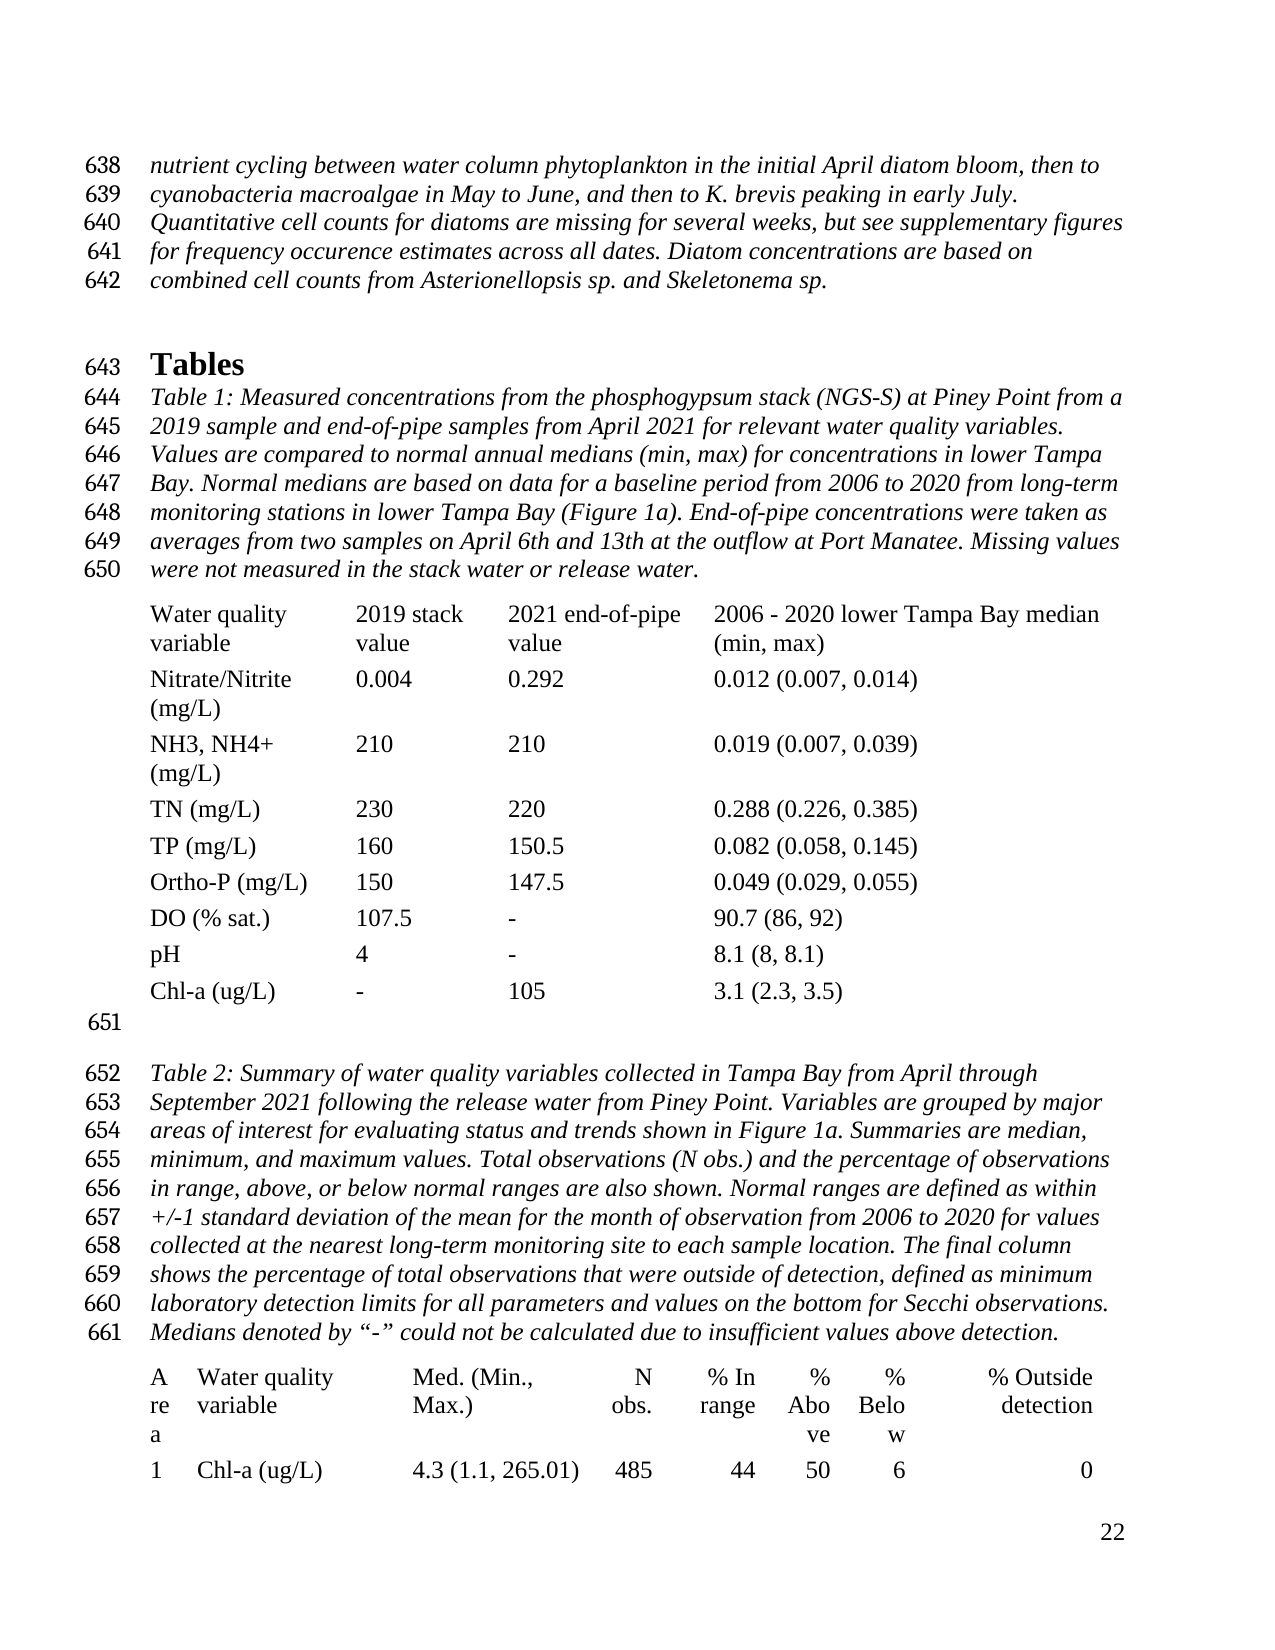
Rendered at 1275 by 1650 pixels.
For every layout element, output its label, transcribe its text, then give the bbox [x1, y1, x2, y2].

table_header % Below [841, 1358, 916, 1452]
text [150, 150, 1125, 294]
table_cell 107.5 [344, 900, 497, 936]
table_cell 210 [497, 726, 702, 791]
text Table 1: Measured concentrations from the phosphogypsum stack (NGS-S) at Piney Point from a 2019 sample and end-of-pipe samples from April 2021 for relevant water quality variables. Values are compared to normal annual medians (min, max) for concentrations in lower Tampa Bay. Normal medians are based on data for a baseline period from 2006 to 2020 from long-term monitoring stations in lower Tampa Bay (Figure 1a). End-of-pipe concentrations were taken as averages from two samples on April 6th and 13th at the outflow at Port Manatee. Missing values were not measured in the stack water or release water. [150, 382, 1125, 583]
table_cell 3.1 (2.3, 3.5) [702, 972, 1114, 1008]
table_cell pH [139, 936, 344, 972]
table_cell 0.288 (0.226, 0.385) [702, 791, 1114, 827]
text Table 2: Summary of water quality variables collected in Tampa Bay from April through September 2021 following the release water from Piney Point. Variables are grouped by major areas of interest for evaluating status and trends shown in Figure 1a. Summaries are median, minimum, and maximum values. Total observations (N obs.) and the percentage of observations in range, above, or below normal ranges are also shown. Normal ranges are defined as within +/-1 standard deviation of the mean for the month of observation from 2006 to 2020 for values collected at the nearest long-term monitoring site to each sample location. The final column shows the percentage of total observations that were outside of detection, defined as minimum laboratory detection limits for all parameters and values on the bottom for Secchi observations. Medians denoted by “-” could not be calculated due to insufficient values above detection. [150, 1058, 1125, 1345]
table_cell 0.019 (0.007, 0.039) [702, 726, 1114, 791]
table_cell 210 [344, 726, 497, 791]
table_cell 0 [916, 1452, 1104, 1488]
table_cell TN (mg/L) [139, 791, 344, 827]
table_cell 230 [344, 791, 497, 827]
table_cell 0.049 (0.029, 0.055) [702, 863, 1114, 899]
table_cell Chl-a (ug/L) [139, 972, 344, 1008]
table_header % Above [767, 1358, 841, 1452]
table_cell Nitrate/Nitrite (mg/L) [139, 661, 344, 726]
table_header Water quality variable [139, 596, 344, 661]
table_header 2019 stack value [344, 596, 497, 661]
table_cell Chl-a (ug/L) [186, 1452, 401, 1488]
table_cell Ortho-P (mg/L) [139, 863, 344, 899]
table_cell 4.3 (1.1, 265.01) [401, 1452, 598, 1488]
table_cell 1 [139, 1452, 186, 1488]
table_header Med. (Min., Max.) [401, 1358, 598, 1452]
table_cell 105 [497, 972, 702, 1008]
table_cell 0.004 [344, 661, 497, 726]
table_header % In range [664, 1358, 767, 1452]
table_cell 150 [344, 863, 497, 899]
table_header N obs. [598, 1358, 663, 1452]
table_cell DO (% sat.) [139, 900, 344, 936]
table_cell - [344, 972, 497, 1008]
table_cell NH3, NH4+ (mg/L) [139, 726, 344, 791]
table_header Water quality variable [186, 1358, 401, 1452]
table_cell 8.1 (8, 8.1) [702, 936, 1114, 972]
table_cell 0.292 [497, 661, 702, 726]
table_header Area [139, 1358, 186, 1452]
table_cell 50 [767, 1452, 841, 1488]
table_cell 147.5 [497, 863, 702, 899]
table_cell - [497, 936, 702, 972]
table_cell 0.012 (0.007, 0.014) [702, 661, 1114, 726]
table_cell 90.7 (86, 92) [702, 900, 1114, 936]
table_cell 0.082 (0.058, 0.145) [702, 827, 1114, 863]
table_cell 485 [598, 1452, 663, 1488]
subtitle Tables [150, 344, 1125, 382]
table_header 2021 end-of-pipe value [497, 596, 702, 661]
table_cell TP (mg/L) [139, 827, 344, 863]
table_cell - [497, 900, 702, 936]
table_cell 150.5 [497, 827, 702, 863]
table_cell 4 [344, 936, 497, 972]
table_header 2006 - 2020 lower Tampa Bay median (min, max) [702, 596, 1114, 661]
table_cell 220 [497, 791, 702, 827]
table_cell 6 [841, 1452, 916, 1488]
table_cell 44 [664, 1452, 767, 1488]
table_cell 160 [344, 827, 497, 863]
table_header % Outside detection [916, 1358, 1104, 1452]
